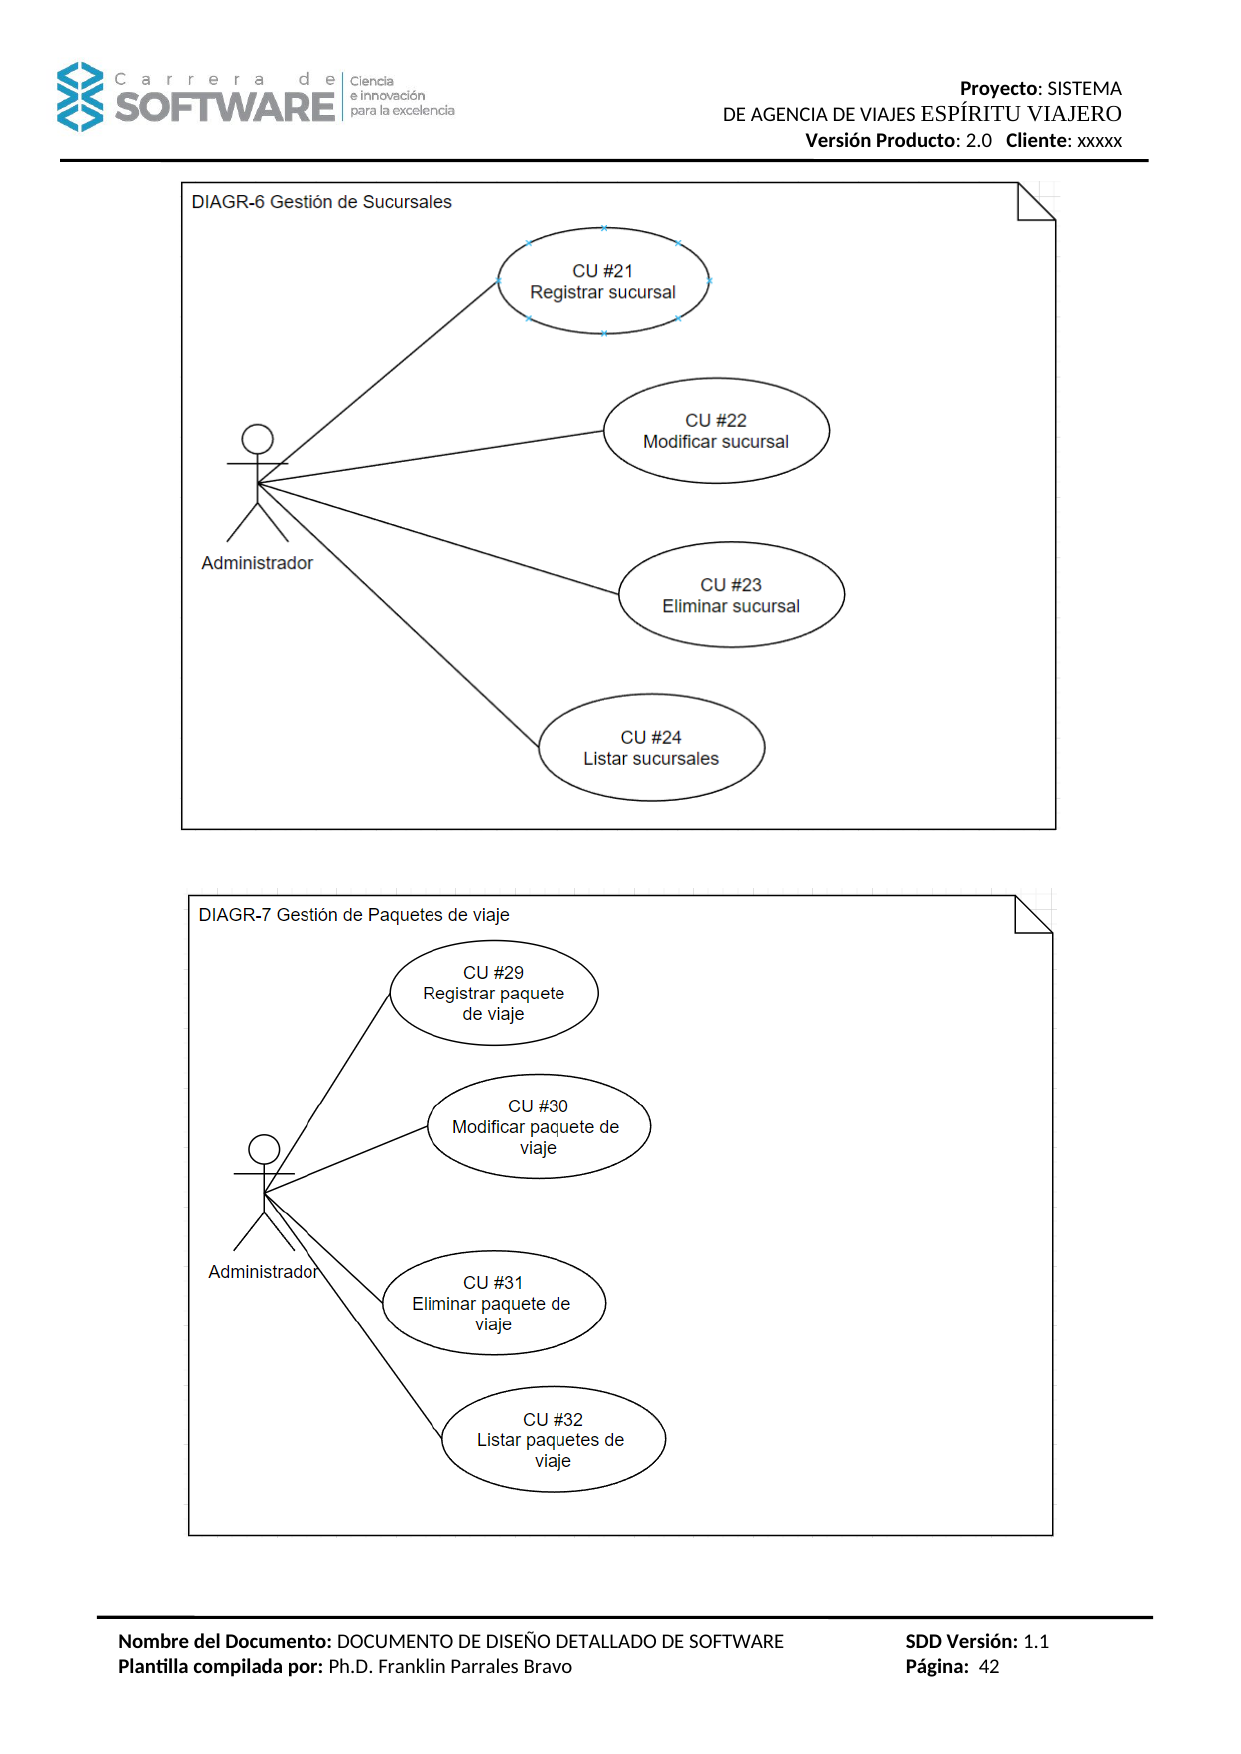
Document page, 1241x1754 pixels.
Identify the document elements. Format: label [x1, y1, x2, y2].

picture [46, 46, 461, 154]
picture [179, 181, 1061, 831]
picture [183, 888, 1057, 1538]
